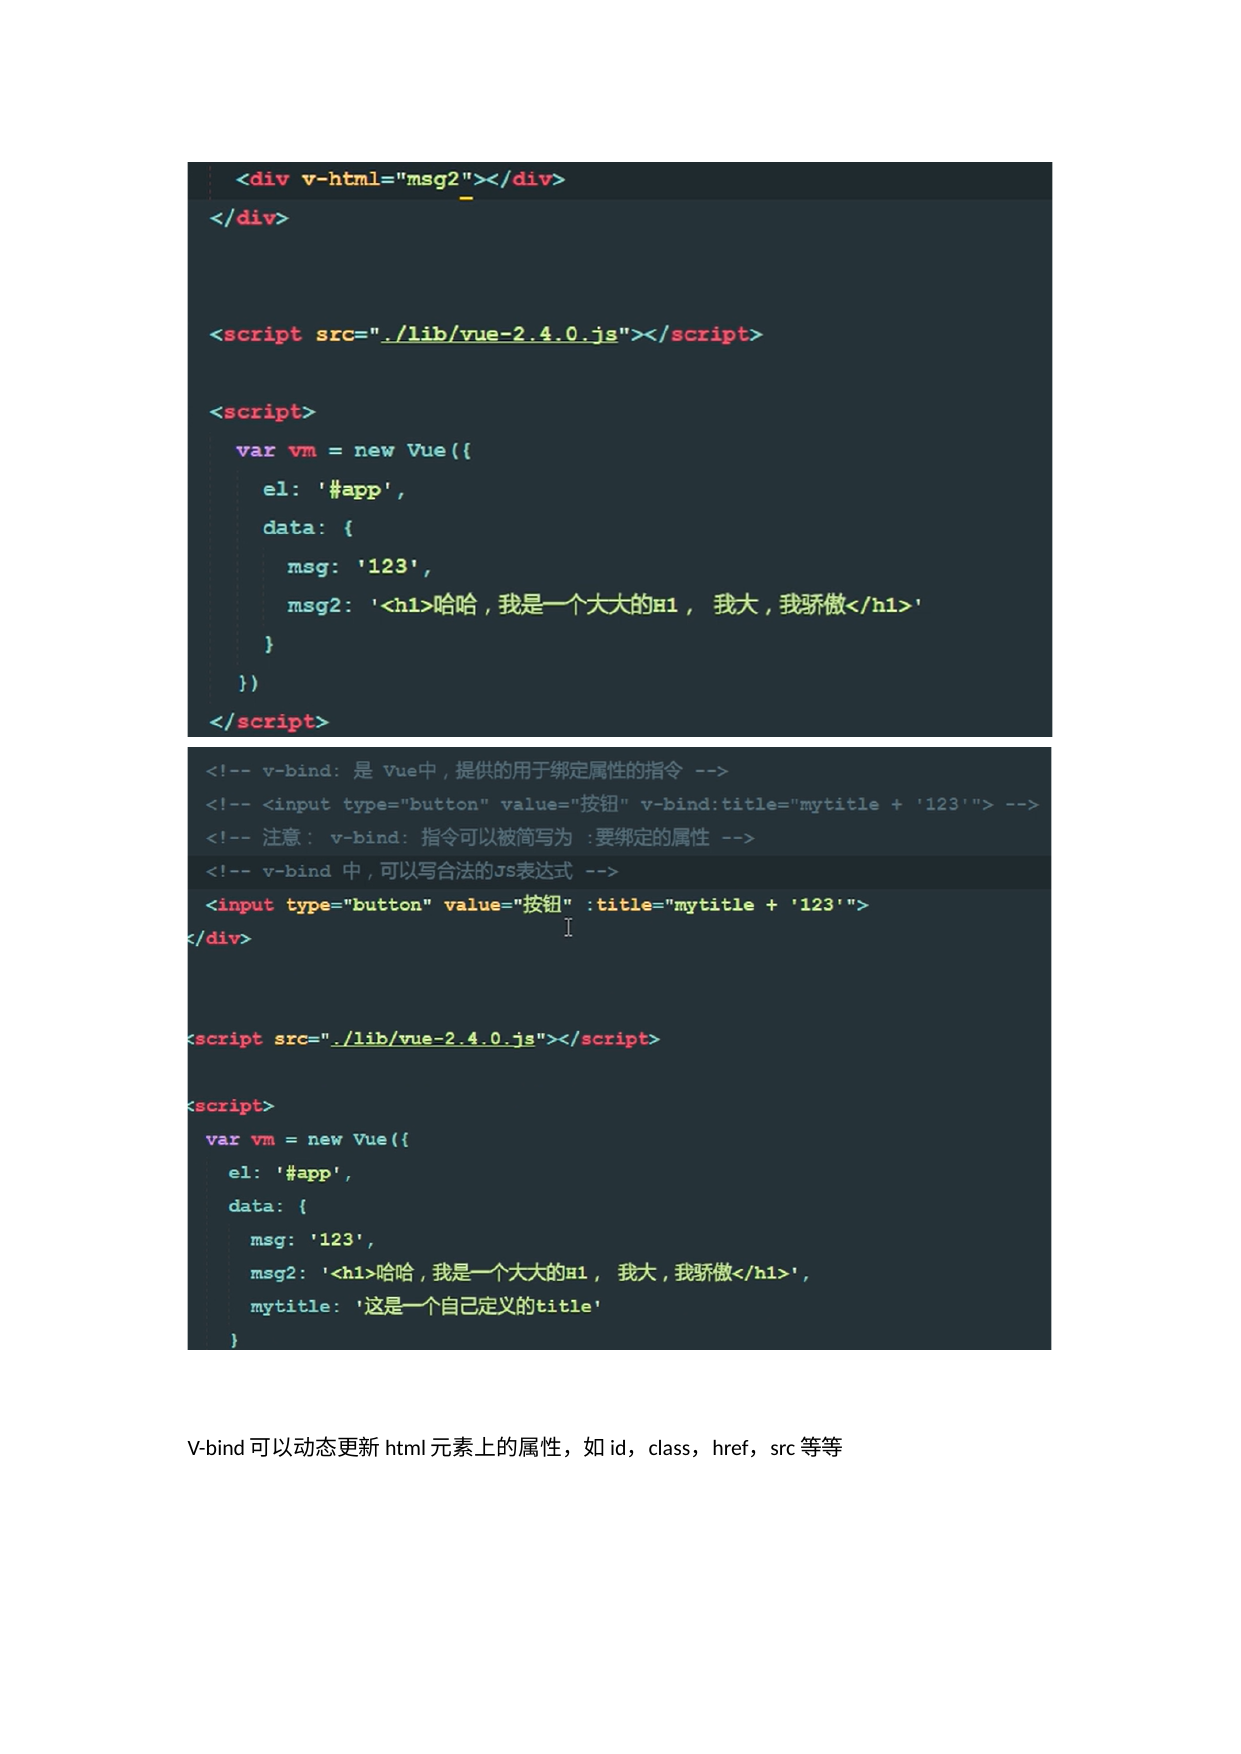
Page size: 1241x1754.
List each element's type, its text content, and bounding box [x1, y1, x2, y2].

text V-bind可以动态更新html元素上的属性，如id，class，href，src等等 [187, 1429, 1053, 1462]
picture [187, 747, 1052, 1350]
picture [187, 162, 1053, 737]
